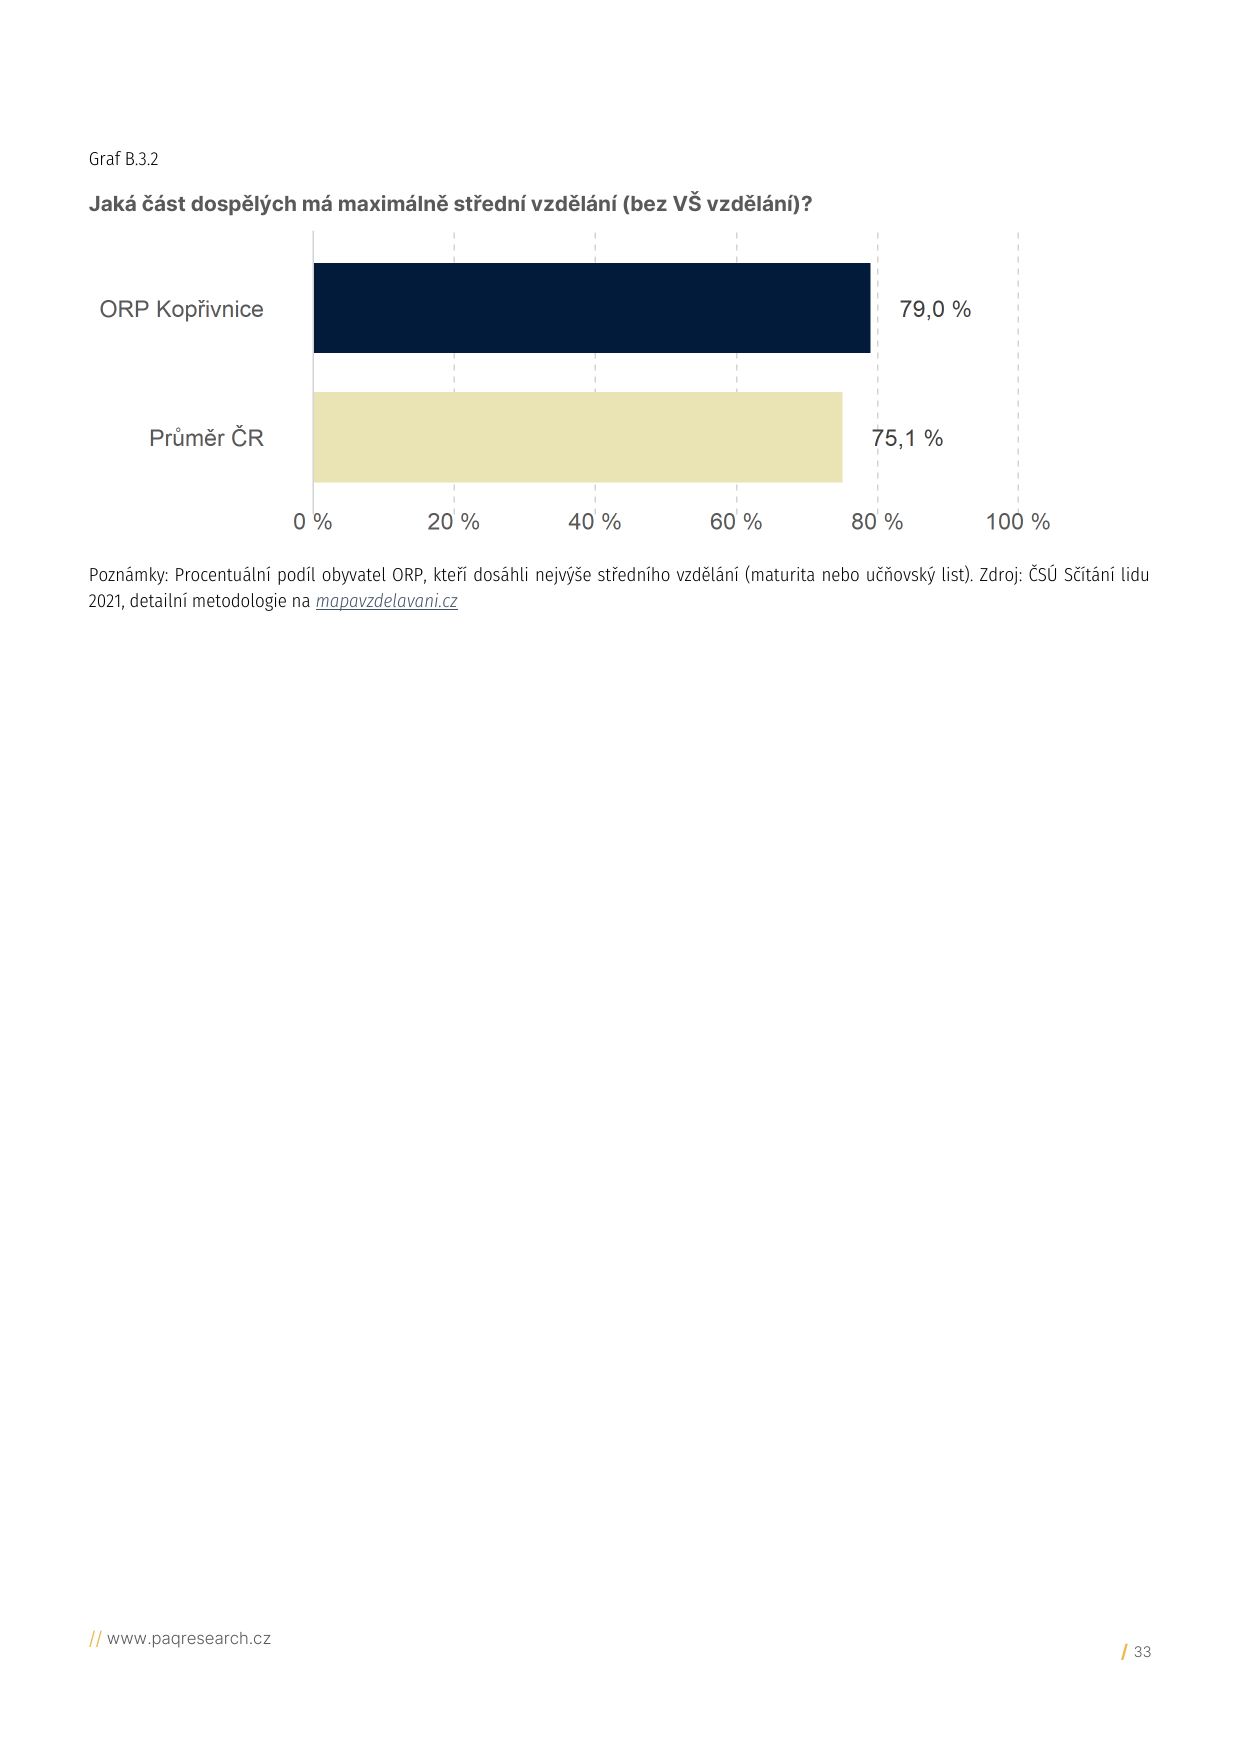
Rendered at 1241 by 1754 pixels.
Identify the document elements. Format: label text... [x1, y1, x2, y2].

picture [88, 216, 1139, 548]
text Jaká část dospělých má maximálně střední vzdělání (bez VŠ vzdělání)? [89, 186, 1152, 216]
text Poznámky: Procentuální podíl obyvatel ORP, kteří dosáhli nejvýše středního vzdělání (maturita nebo učňovský list). Zdroj: ČSÚ Sčítání lidu 2021, detailní metodologie na mapavzdelavani.cz [89, 564, 1152, 613]
text Graf B.3.2 [89, 148, 1152, 170]
